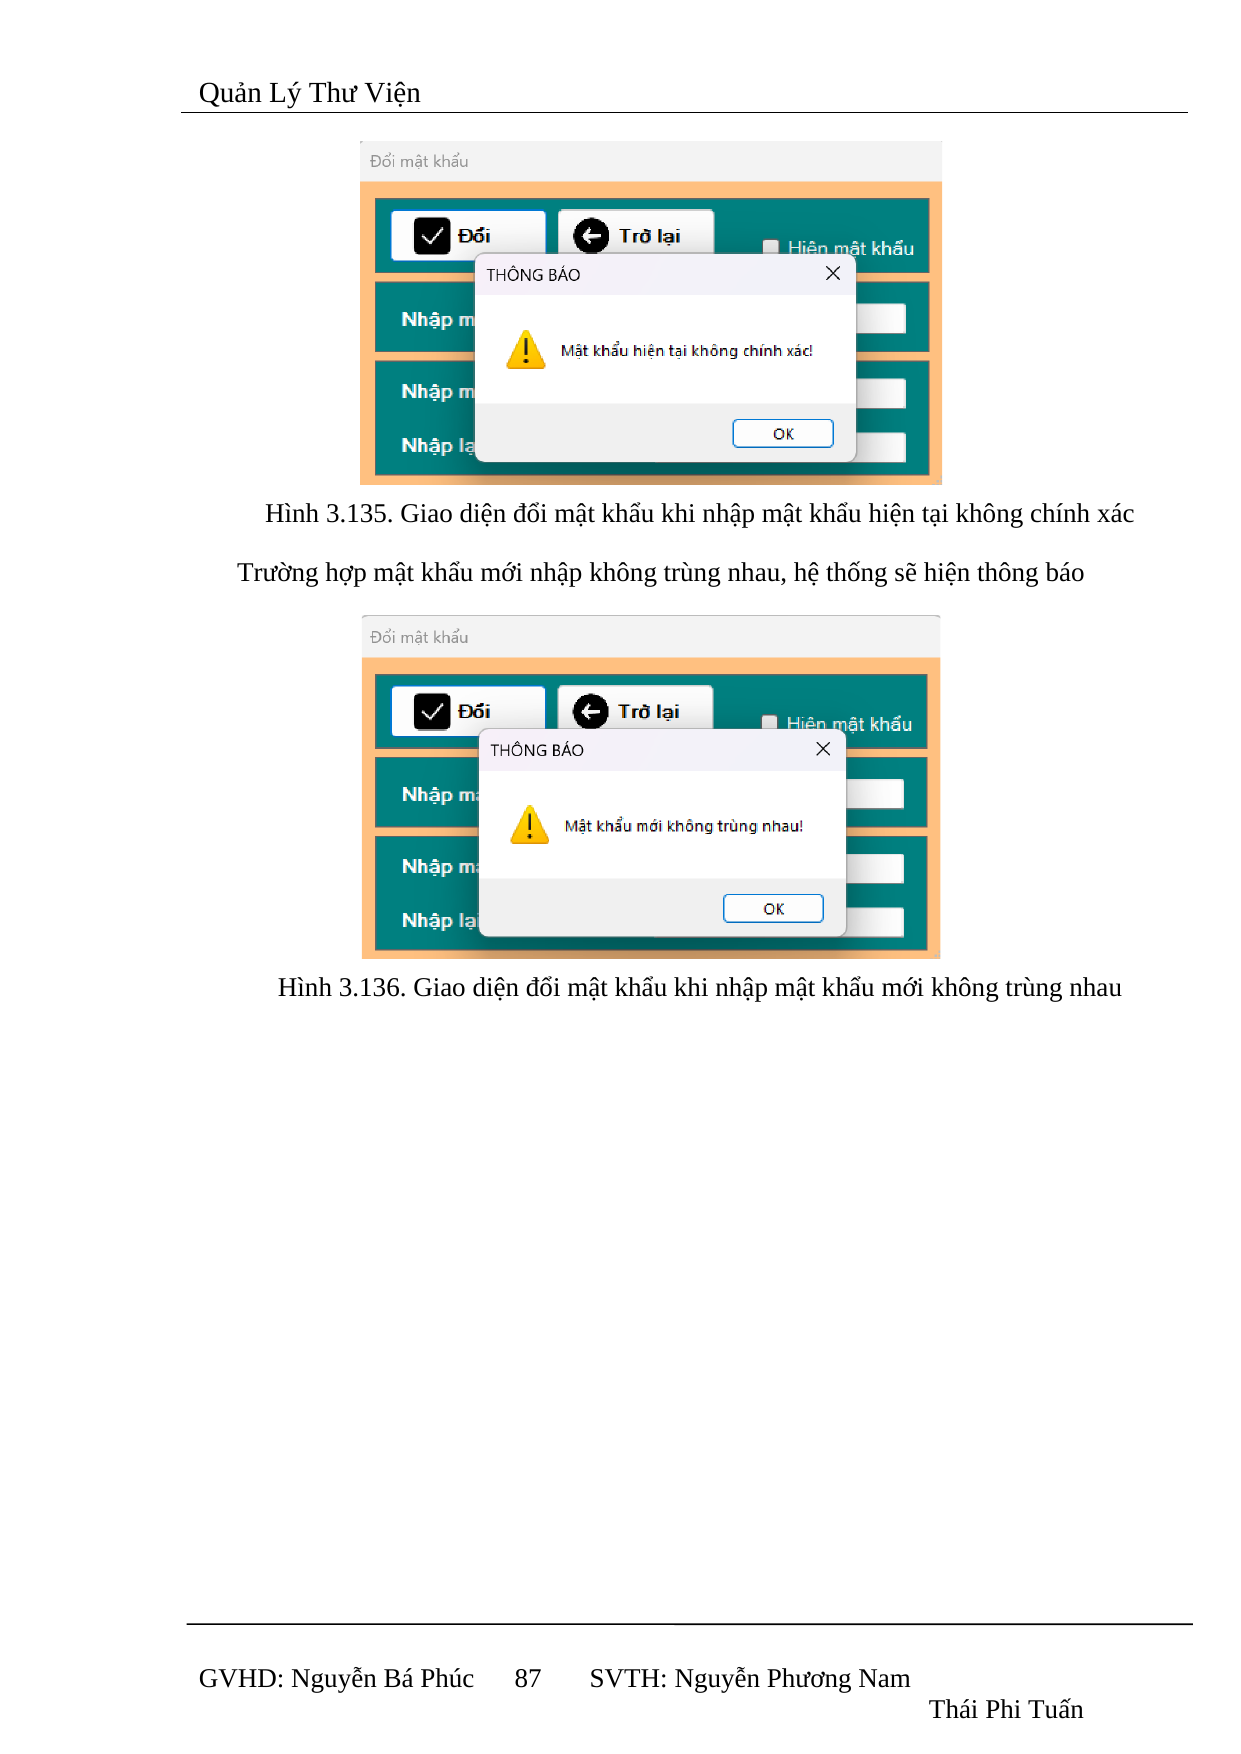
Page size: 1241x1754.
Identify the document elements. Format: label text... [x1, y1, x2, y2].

text Trường hợp mật khẩu mới nhập không trùng nhau, hệ thống sẽ hiện thông báo [178, 556, 1163, 588]
picture [360, 141, 943, 485]
picture [361, 615, 941, 959]
